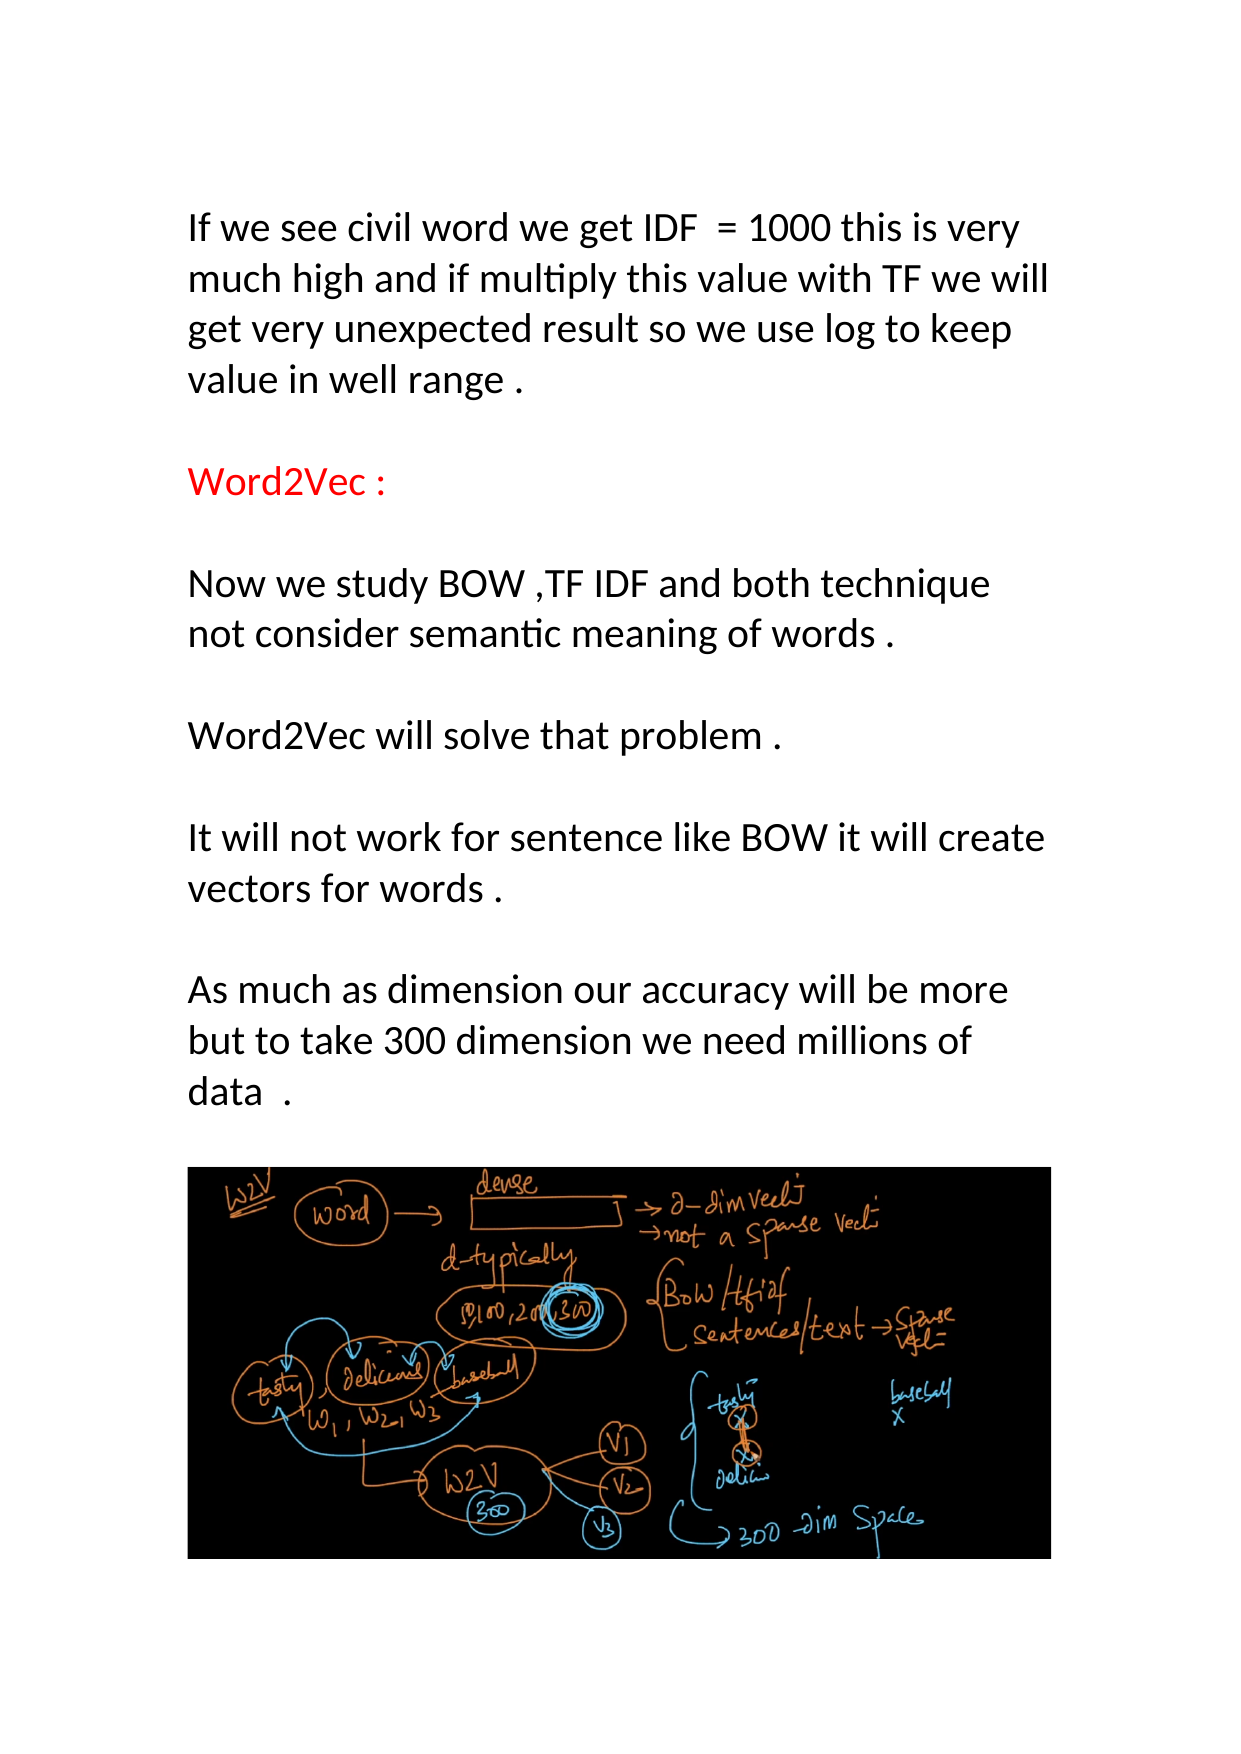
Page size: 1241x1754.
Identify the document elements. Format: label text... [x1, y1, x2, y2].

text Now we study BOW ,TF IDF and both technique not consider semantic meaning of words . [187, 557, 1053, 658]
text If we see civil word we get IDF = 1000 this is very much high and if multiply this value with TF we will get very unexpected result so we use log to keep value in well range . [187, 201, 1053, 404]
text It will not work for sentence like BOW it will create vectors for words . [187, 811, 1053, 912]
text As much as dimension our accuracy will be more but to take 300 dimension we need millions of data . [187, 963, 1053, 1116]
text Word2Vec will solve that problem . [187, 709, 1053, 760]
text Word2Vec : [187, 455, 1053, 506]
picture [187, 1166, 1052, 1559]
